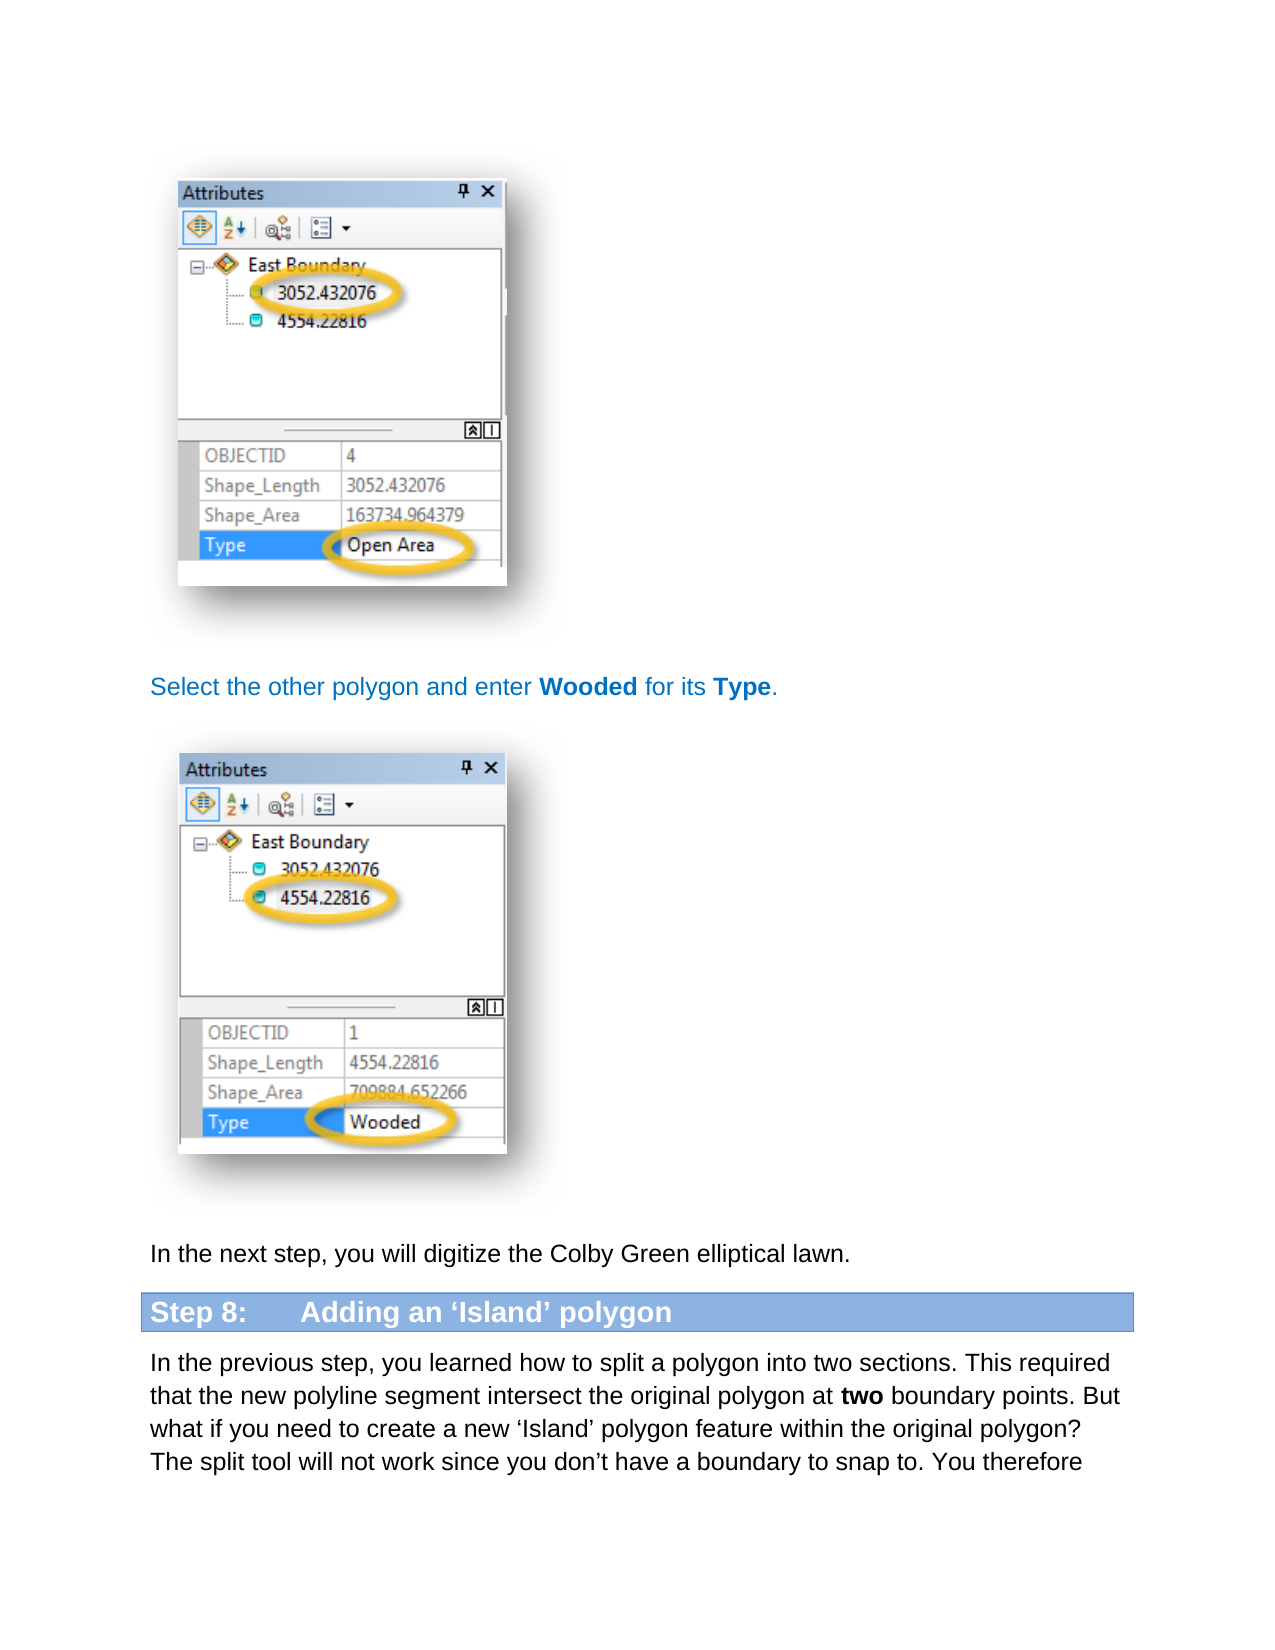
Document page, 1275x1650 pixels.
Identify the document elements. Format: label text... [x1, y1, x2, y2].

text Adding an ‘Island’ polygon [142, 1294, 1133, 1331]
text Select the other polygon and enter Wooded for its Type. [150, 672, 1125, 701]
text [150, 1348, 1125, 1476]
picture [178, 178, 507, 586]
picture [178, 753, 507, 1154]
text In the next step, you will digitize the Colby Green elliptical lawn. [150, 1238, 1125, 1267]
